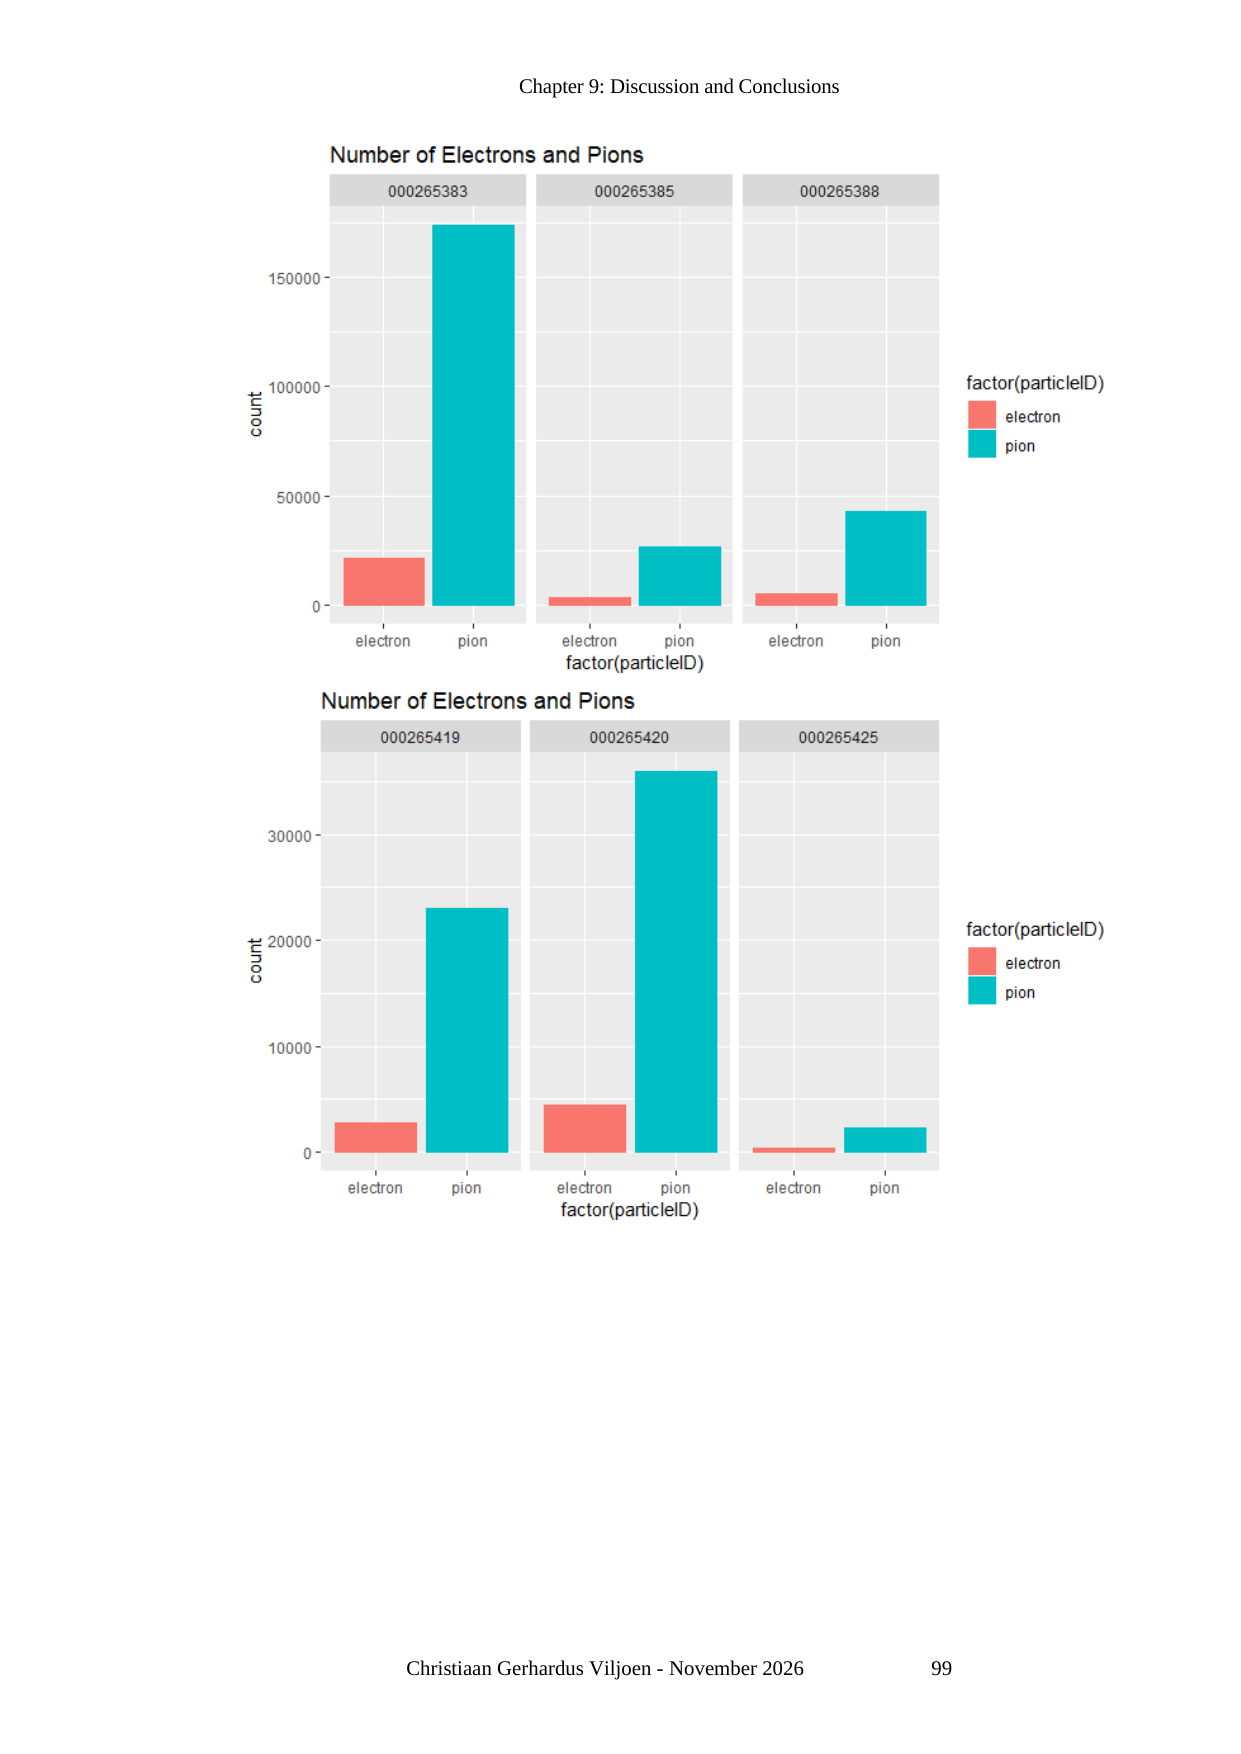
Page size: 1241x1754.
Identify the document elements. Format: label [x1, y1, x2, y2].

picture [236, 135, 1123, 1229]
